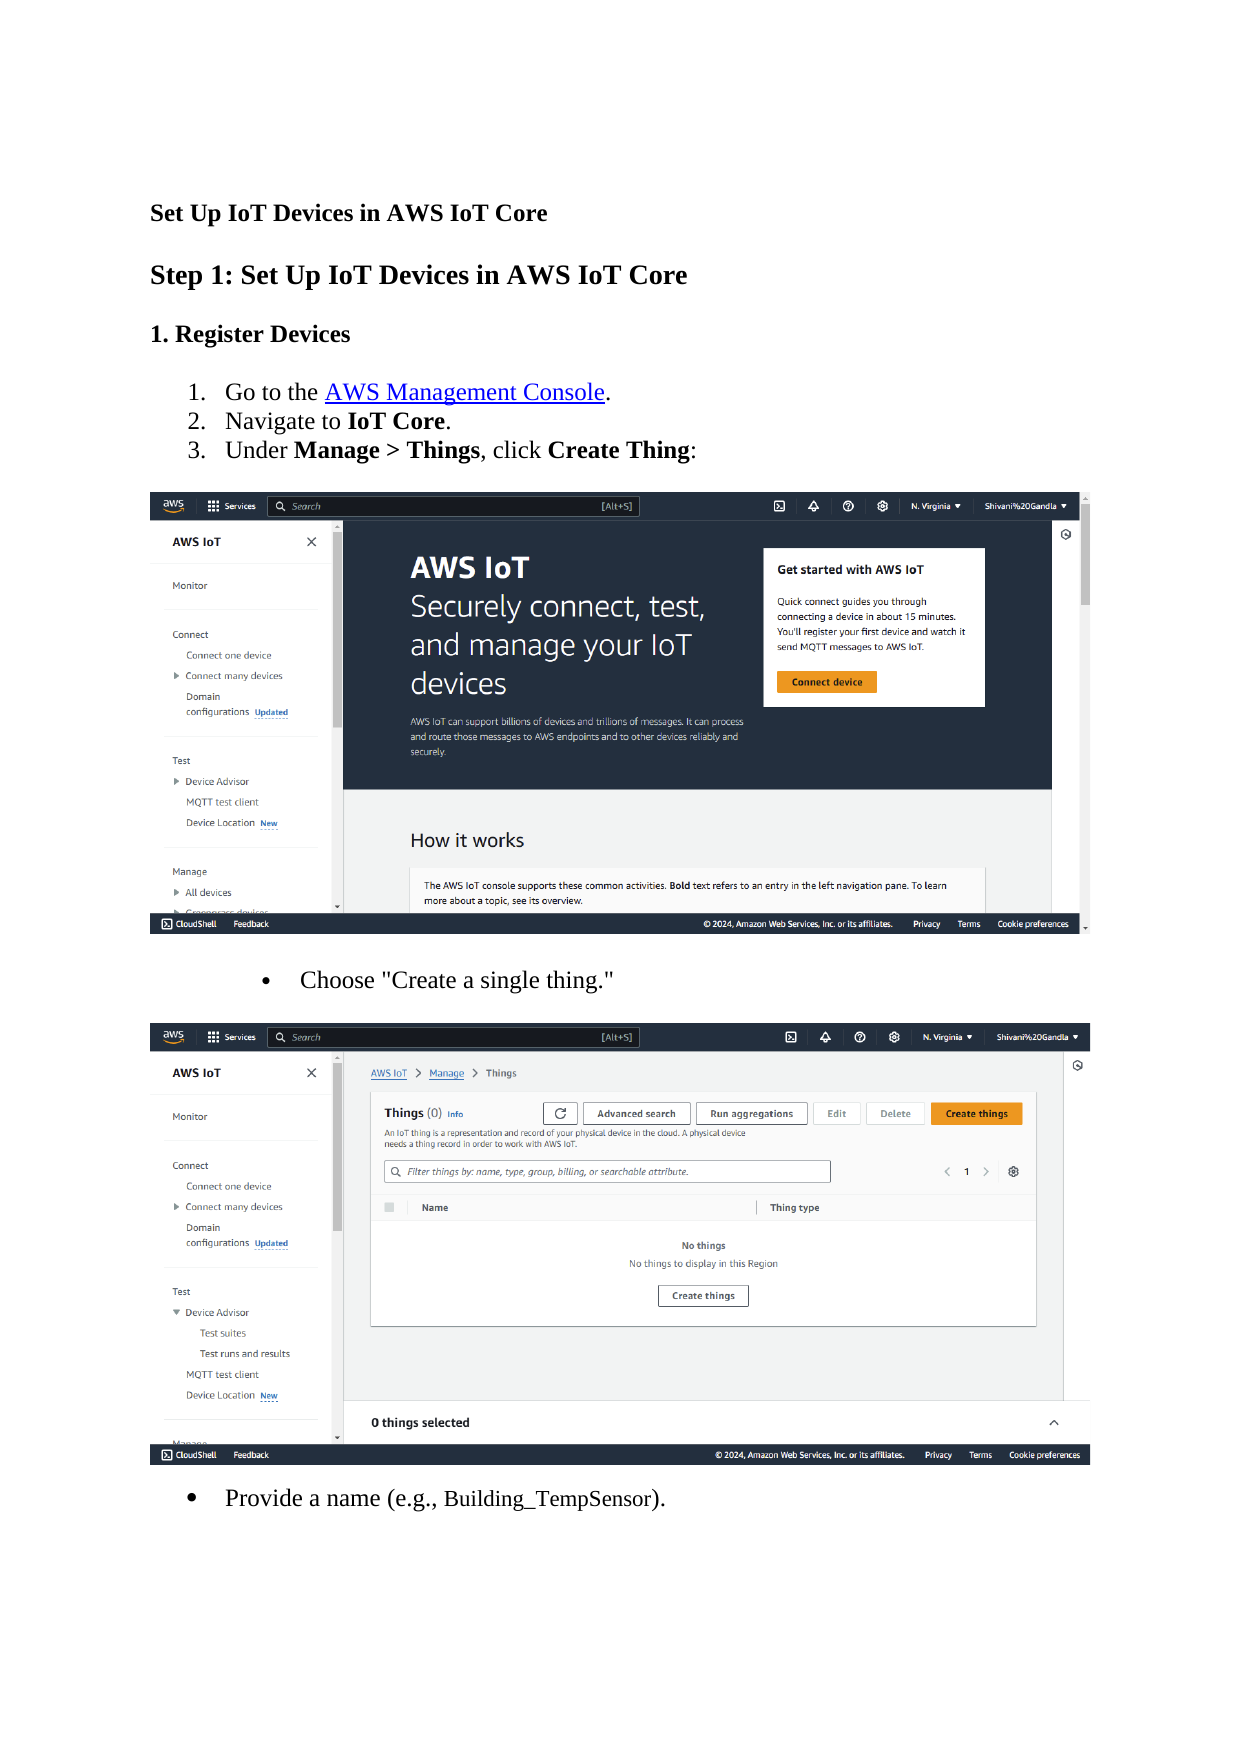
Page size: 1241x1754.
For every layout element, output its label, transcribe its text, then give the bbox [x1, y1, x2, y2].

text Step 1: Set Up IoT Devices in AWS IoT Core [150, 258, 1090, 290]
list Under Manage > Things, click Create Thing: [187, 435, 1090, 464]
list Go to the AWS Management Console. [187, 377, 1090, 406]
text 1. Register Devices [150, 319, 1090, 348]
text Set Up IoT Devices in AWS IoT Core [150, 198, 1090, 226]
list Provide a name (e.g., Building_TempSensor). [187, 1483, 1090, 1512]
picture [150, 492, 1091, 934]
list Navigate to IoT Core. [187, 406, 1090, 435]
list Choose "Create a single thing." [262, 965, 1090, 994]
picture [150, 1023, 1091, 1465]
